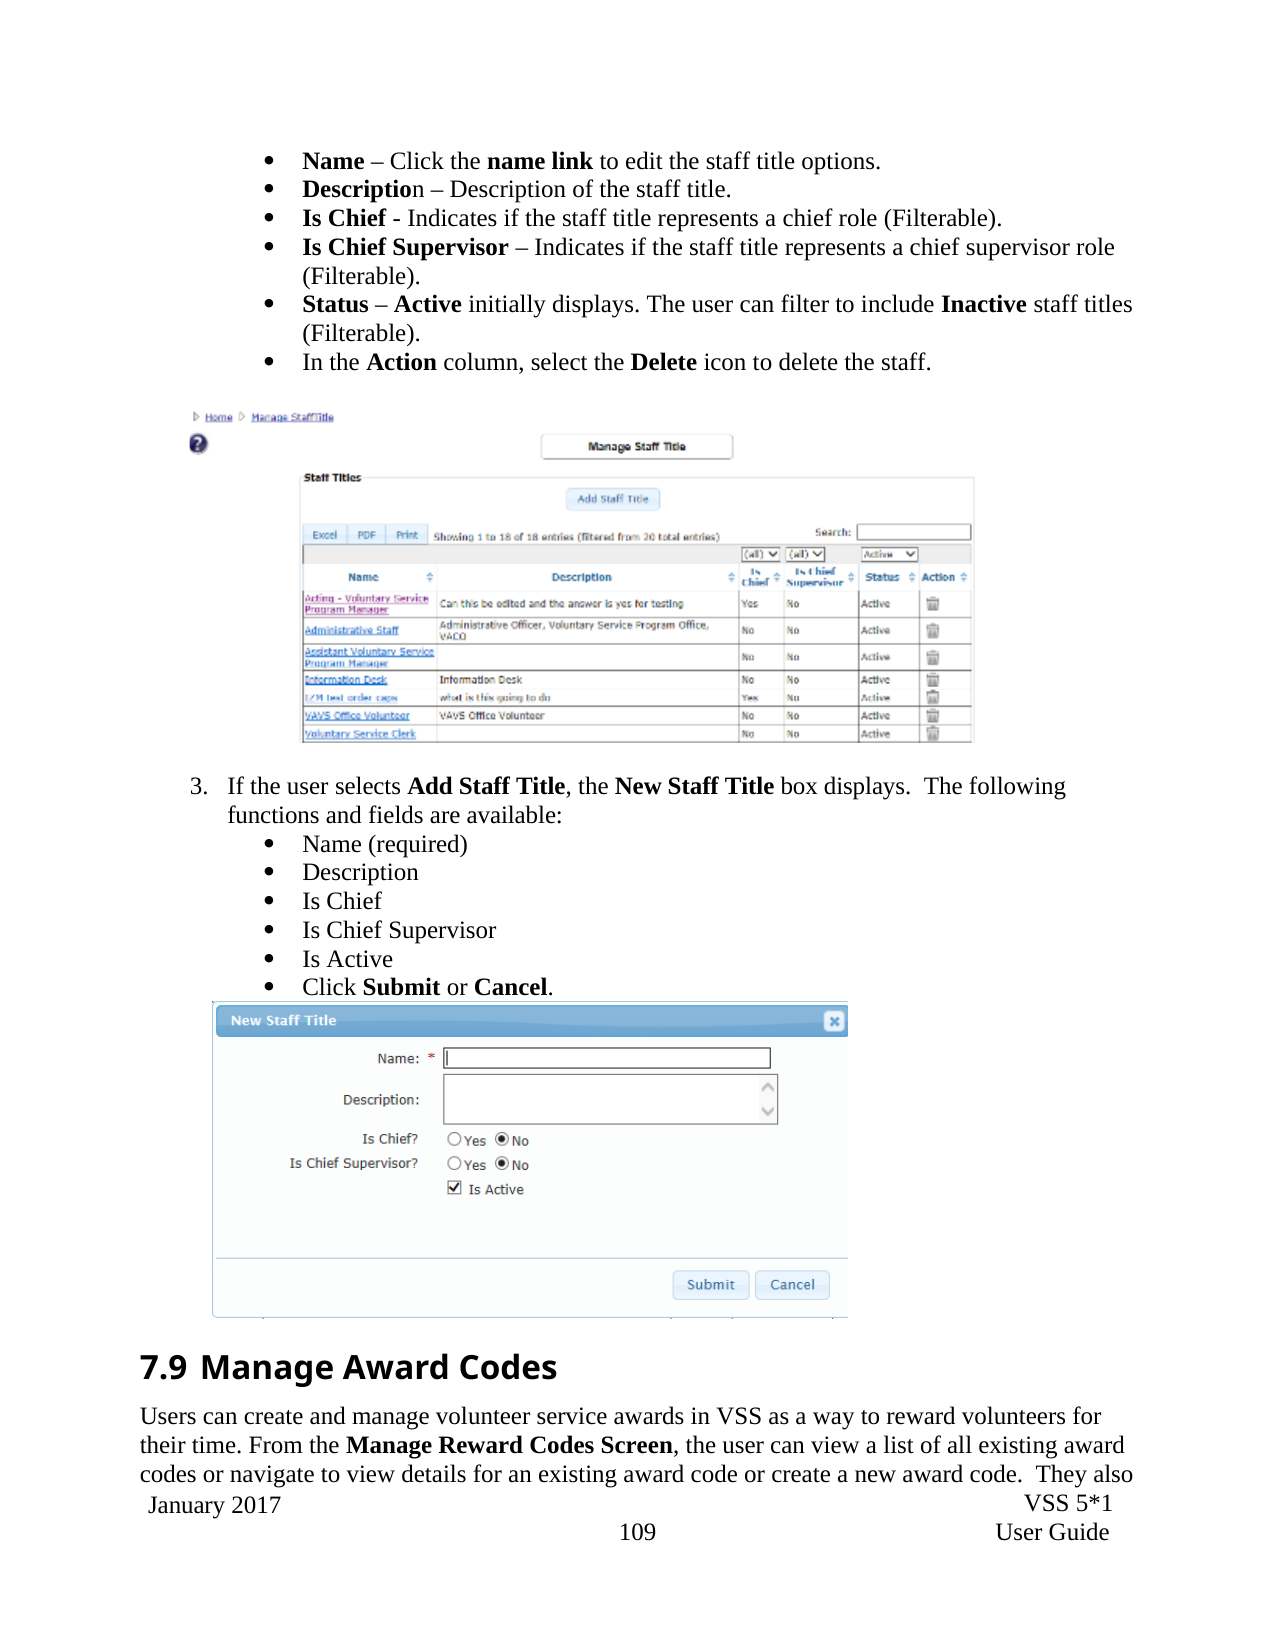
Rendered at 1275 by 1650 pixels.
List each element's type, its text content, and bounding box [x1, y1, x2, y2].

list Is Chief Supervisor – Indicates if the staff title represents a chief supervisor role (Filterable). [264, 232, 1137, 289]
subtitle Manage Award Codes [139, 1343, 1137, 1389]
list Description [264, 857, 1137, 886]
list Name – Click the name link to edit the staff title options. [264, 146, 1137, 174]
list Is Chief - Indicates if the staff title represents a chief role (Filterable). [264, 203, 1137, 232]
list In the Action column, select the Delete icon to delete the staff. [264, 347, 1137, 376]
list Description – Description of the staff title. [264, 174, 1137, 203]
list Name (required) [264, 829, 1137, 857]
list Is Active [264, 944, 1137, 972]
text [139, 1401, 1137, 1488]
list Is Chief Supervisor [264, 915, 1137, 944]
list Click Submit or Cancel. [264, 972, 1137, 1001]
list If the user selects Add Staff Title, the New Staff Title box displays. The following functions and fields are available: [189, 771, 1137, 829]
list Is Chief [264, 886, 1137, 915]
list Status – Active initially displays. The user can filter to include Inactive staff titles (Filterable). [264, 289, 1137, 347]
picture [212, 1001, 848, 1319]
picture [189, 404, 1083, 743]
